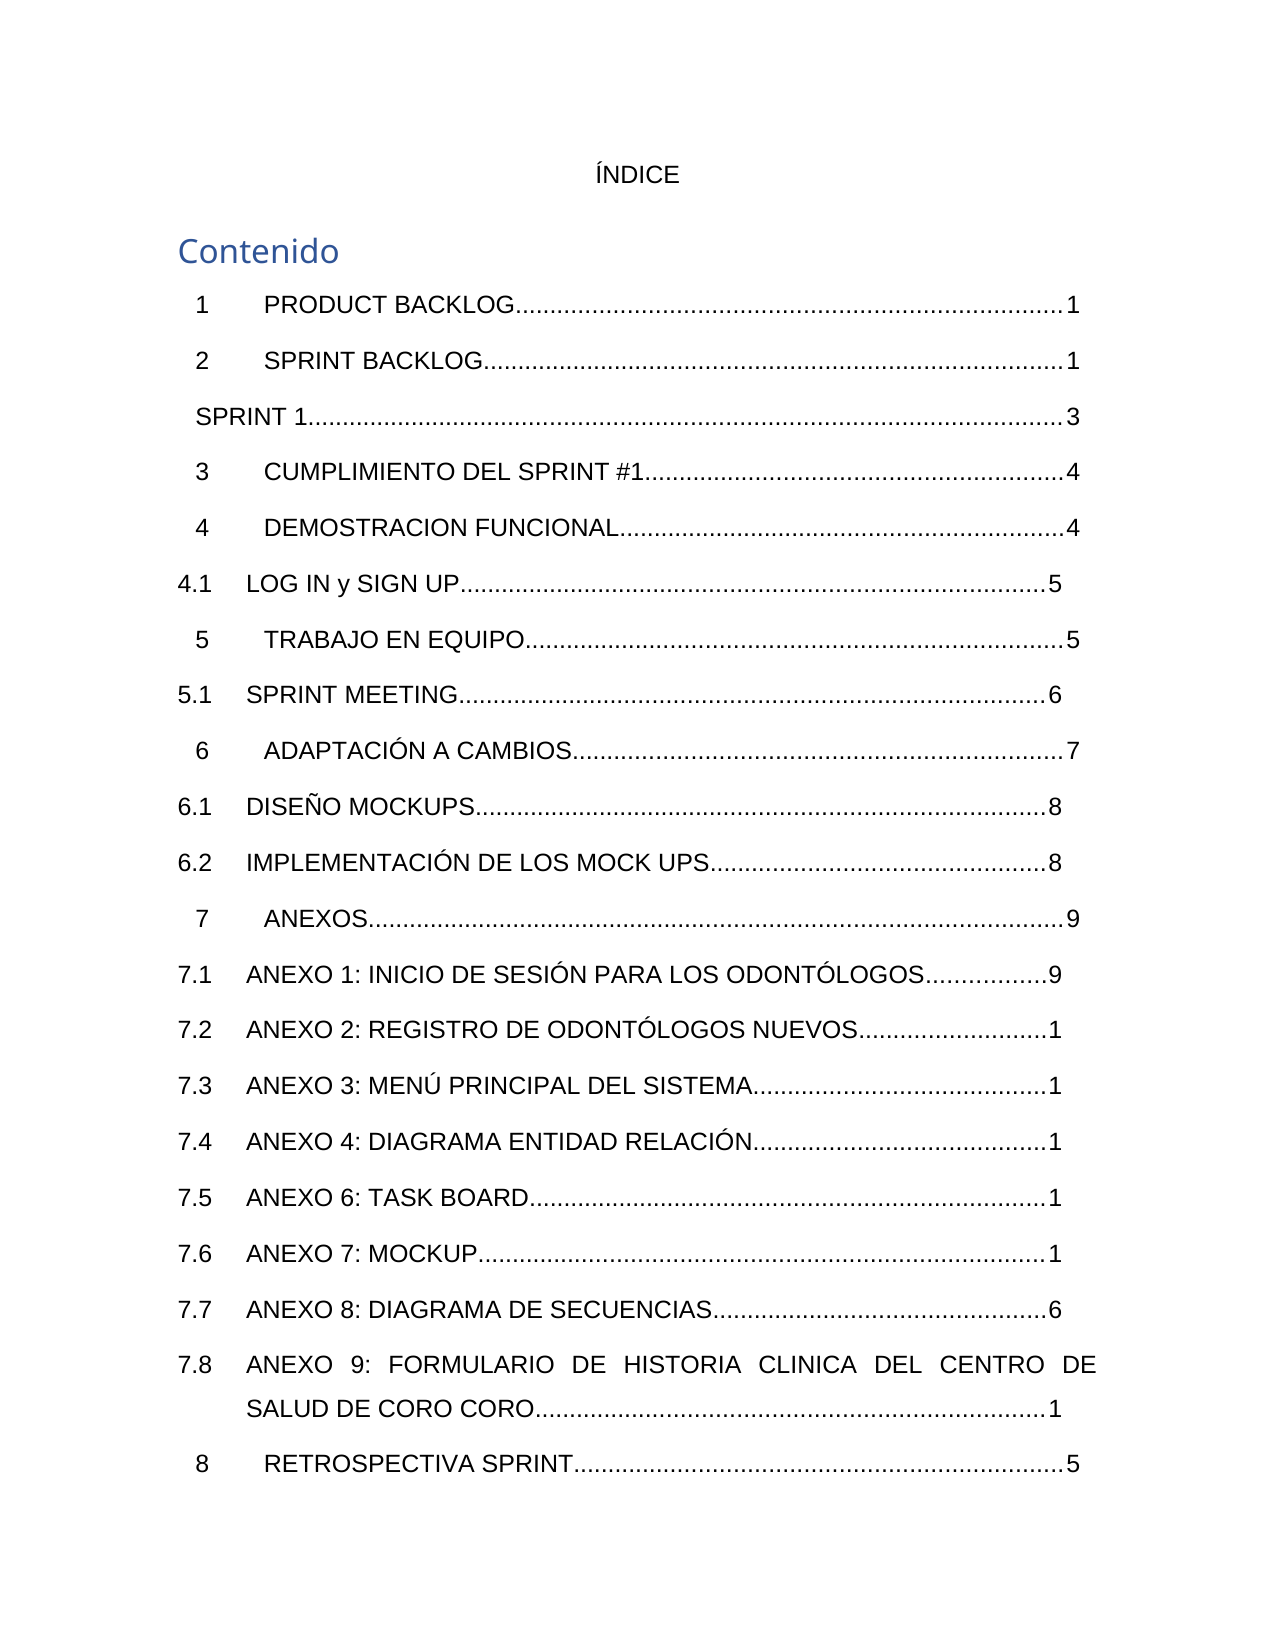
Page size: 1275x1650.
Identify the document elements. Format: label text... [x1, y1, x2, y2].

text ÍNDICE [177, 160, 1098, 189]
